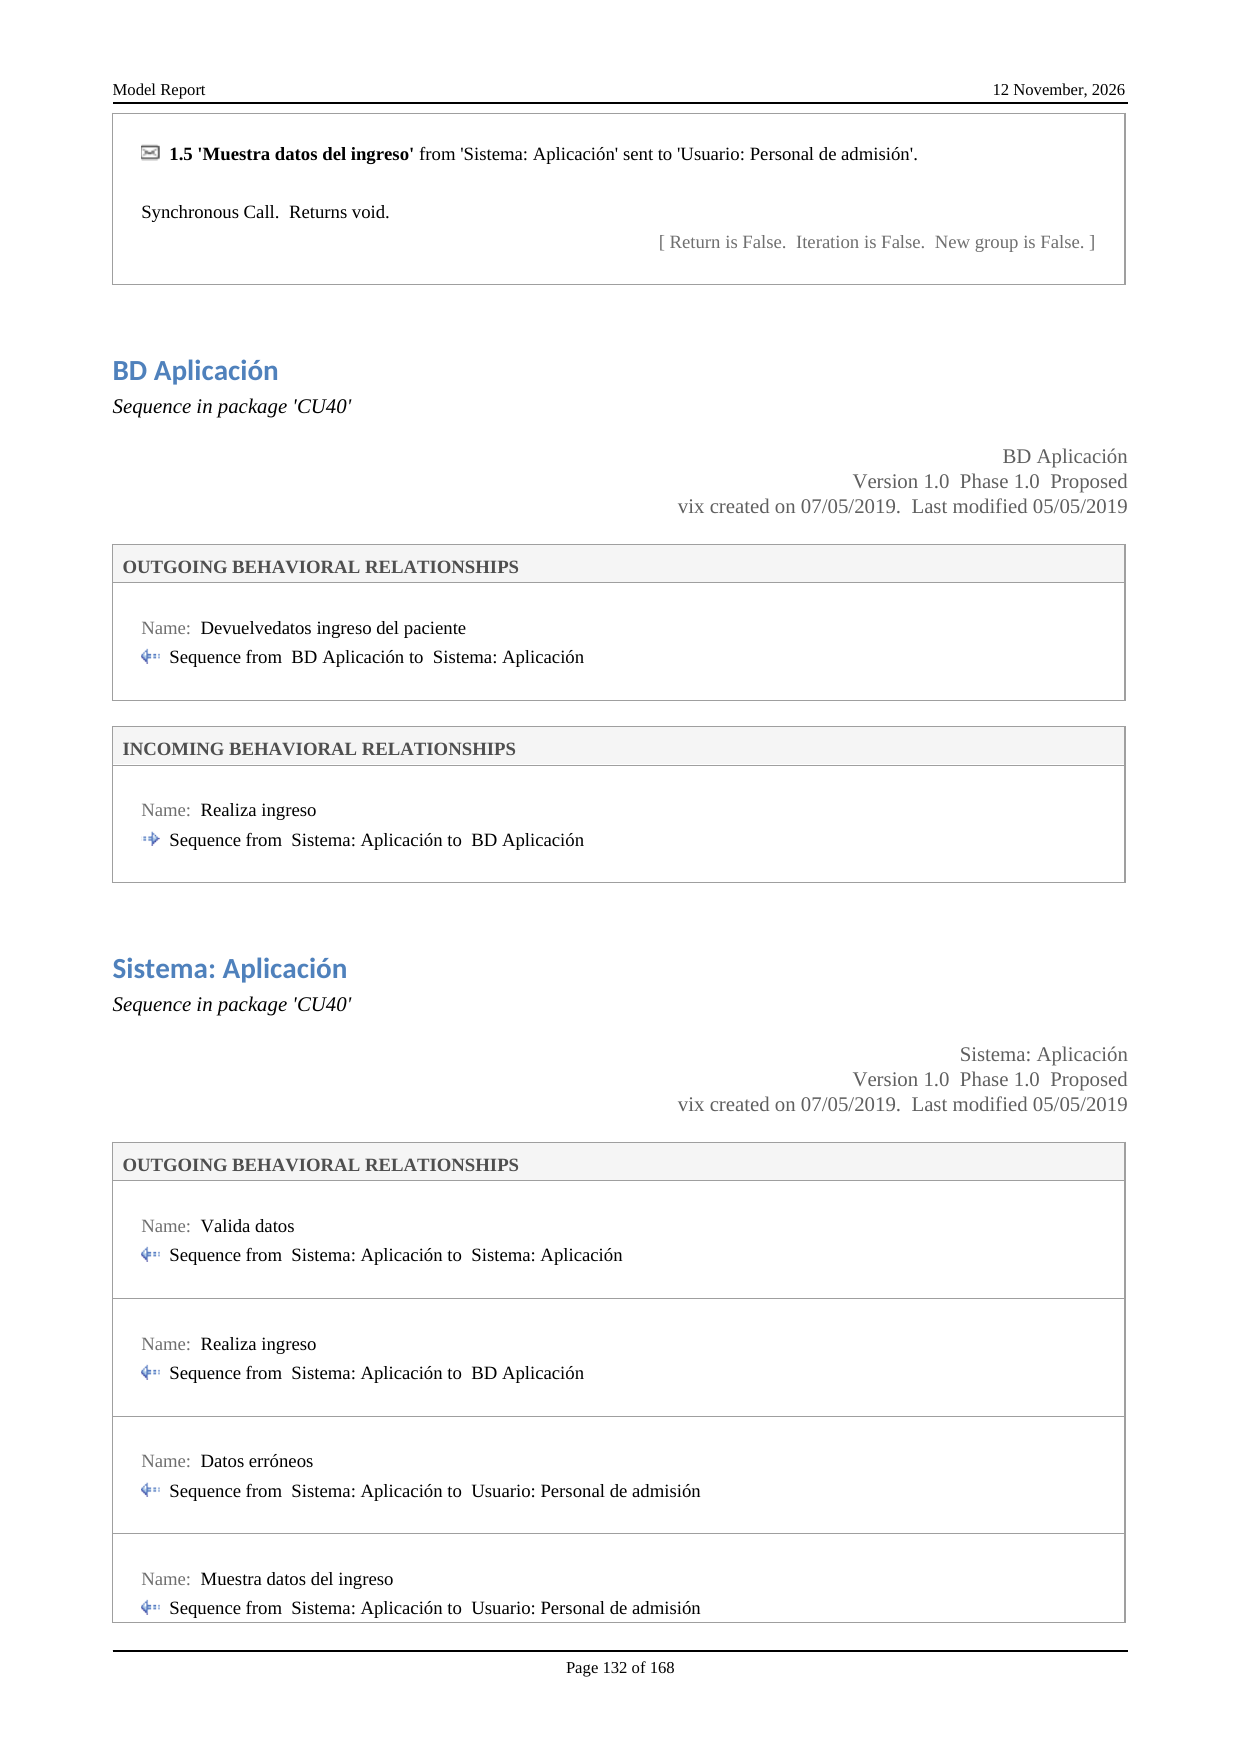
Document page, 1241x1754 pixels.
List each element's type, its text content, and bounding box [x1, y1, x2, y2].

picture [141, 1360, 160, 1380]
picture [141, 1242, 160, 1262]
subtitle BD Aplicación [112, 360, 1128, 385]
text Version 1.0 Phase 1.0 Proposed [112, 1067, 1128, 1092]
picture [141, 1478, 160, 1497]
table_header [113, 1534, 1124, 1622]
text vix created on 07/05/2019. Last modified 05/05/2019 [112, 1092, 1128, 1117]
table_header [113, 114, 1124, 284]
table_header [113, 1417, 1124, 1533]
text Sequence in package 'CU40' [112, 394, 1128, 419]
text Sequence in package 'CU40' [112, 992, 1128, 1017]
text Version 1.0 Phase 1.0 Proposed [112, 469, 1128, 494]
picture [141, 141, 160, 161]
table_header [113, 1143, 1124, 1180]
text vix created on 07/05/2019. Last modified 05/05/2019 [112, 494, 1128, 519]
picture [141, 827, 160, 846]
picture [141, 645, 160, 664]
text BD Aplicación [112, 444, 1128, 469]
text Sistema: Aplicación [112, 1042, 1128, 1067]
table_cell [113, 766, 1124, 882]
picture [141, 1596, 160, 1615]
subtitle Sistema: Aplicación [112, 958, 1128, 983]
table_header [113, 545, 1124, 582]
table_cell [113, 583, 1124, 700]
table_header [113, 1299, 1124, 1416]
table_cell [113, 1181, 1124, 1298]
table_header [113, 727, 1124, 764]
